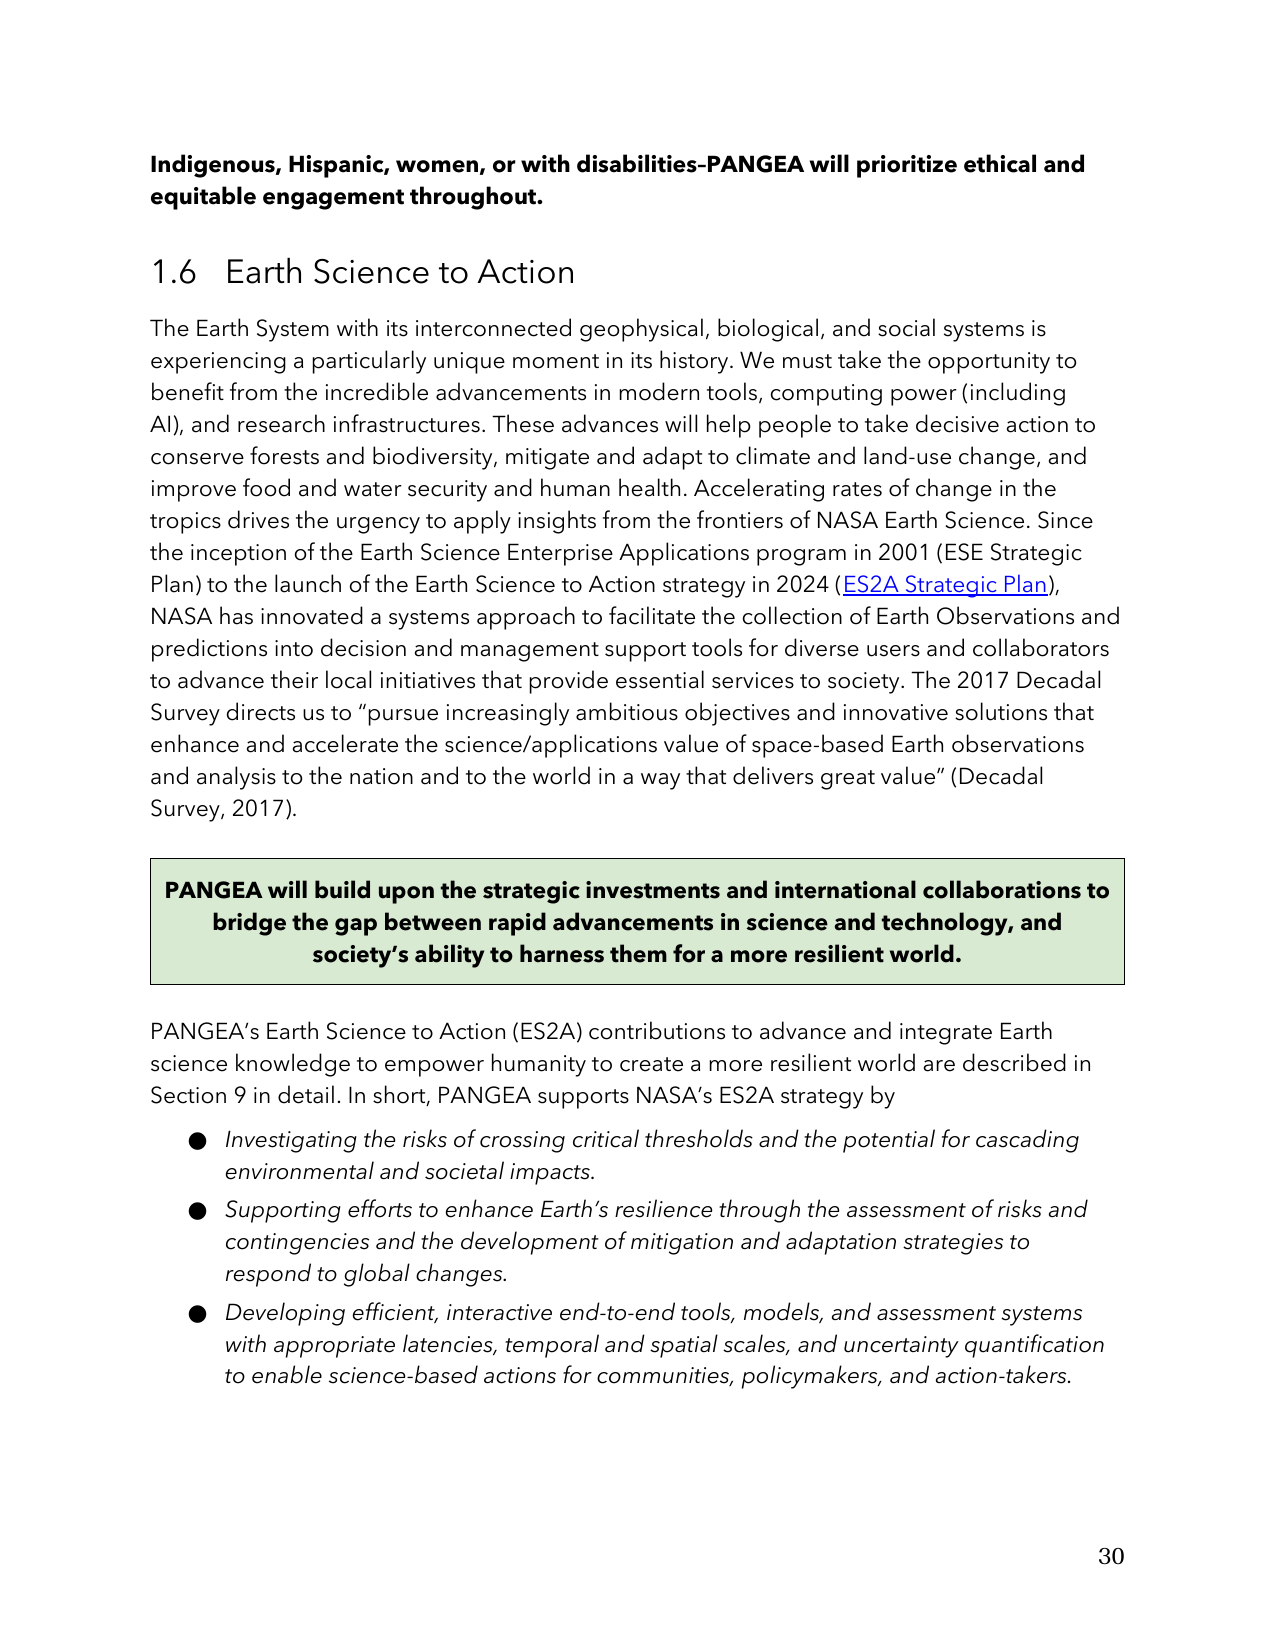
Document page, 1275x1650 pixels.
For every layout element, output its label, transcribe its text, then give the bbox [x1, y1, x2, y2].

text Investigating the risks of crossing critical thresholds and the potential for cascading environmental and societal impacts. [187, 1126, 1125, 1185]
table_header PANGEA will build upon the strategic investments and international collaborations to bridge the gap between rapid advancements in science and technology, and society’s ability to harness them for a more resilient world. [151, 859, 1124, 984]
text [150, 150, 1125, 210]
text Supporting efforts to enhance Earth’s resilience through the assessment of risks and contingencies and the development of mitigation and adaptation strategies to respond to global changes. [187, 1196, 1125, 1287]
subtitle Earth Science to Action [150, 251, 1125, 292]
text Developing efficient, interactive end-to-end tools, models, and assessment systems with appropriate latencies, temporal and spatial scales, and uncertainty quantification to enable science-based actions for communities, policymakers, and action-takers. [187, 1298, 1125, 1390]
text The Earth System with its interconnected geophysical, biological, and social systems is experiencing a particularly unique moment in its history. We must take the opportunity to benefit from the incredible advancements in modern tools, computing power (including AI), and research infrastructures. These advances will help people to take decisive action to conserve forests and biodiversity, mitigate and adapt to climate and land-use change, and improve food and water security and human health. Accelerating rates of change in the tropics drives the urgency to apply insights from the frontiers of NASA Earth Science. Since the inception of the Earth Science Enterprise Applications program in 2001 (ESE Strategic Plan) to the launch of the Earth Science to Action strategy in 2024 (ES2A Strategic Plan), NASA has innovated a systems approach to facilitate the collection of Earth Observations and predictions into decision and management support tools for diverse users and collaborators to advance their local initiatives that provide essential services to society. The 2017 Decadal Survey directs us to “pursue increasingly ambitious objectives and innovative solutions that enhance and accelerate the science/applications value of space-based Earth observations and analysis to the nation and to the world in a way that delivers great value” (Decadal Survey, 2017). [150, 314, 1125, 822]
text PANGEA’s Earth Science to Action (ES2A) contributions to advance and integrate Earth science knowledge to empower humanity to create a more resilient world are described in Section 9 in detail. In short, PANGEA supports NASA’s ES2A strategy by [150, 1017, 1125, 1109]
